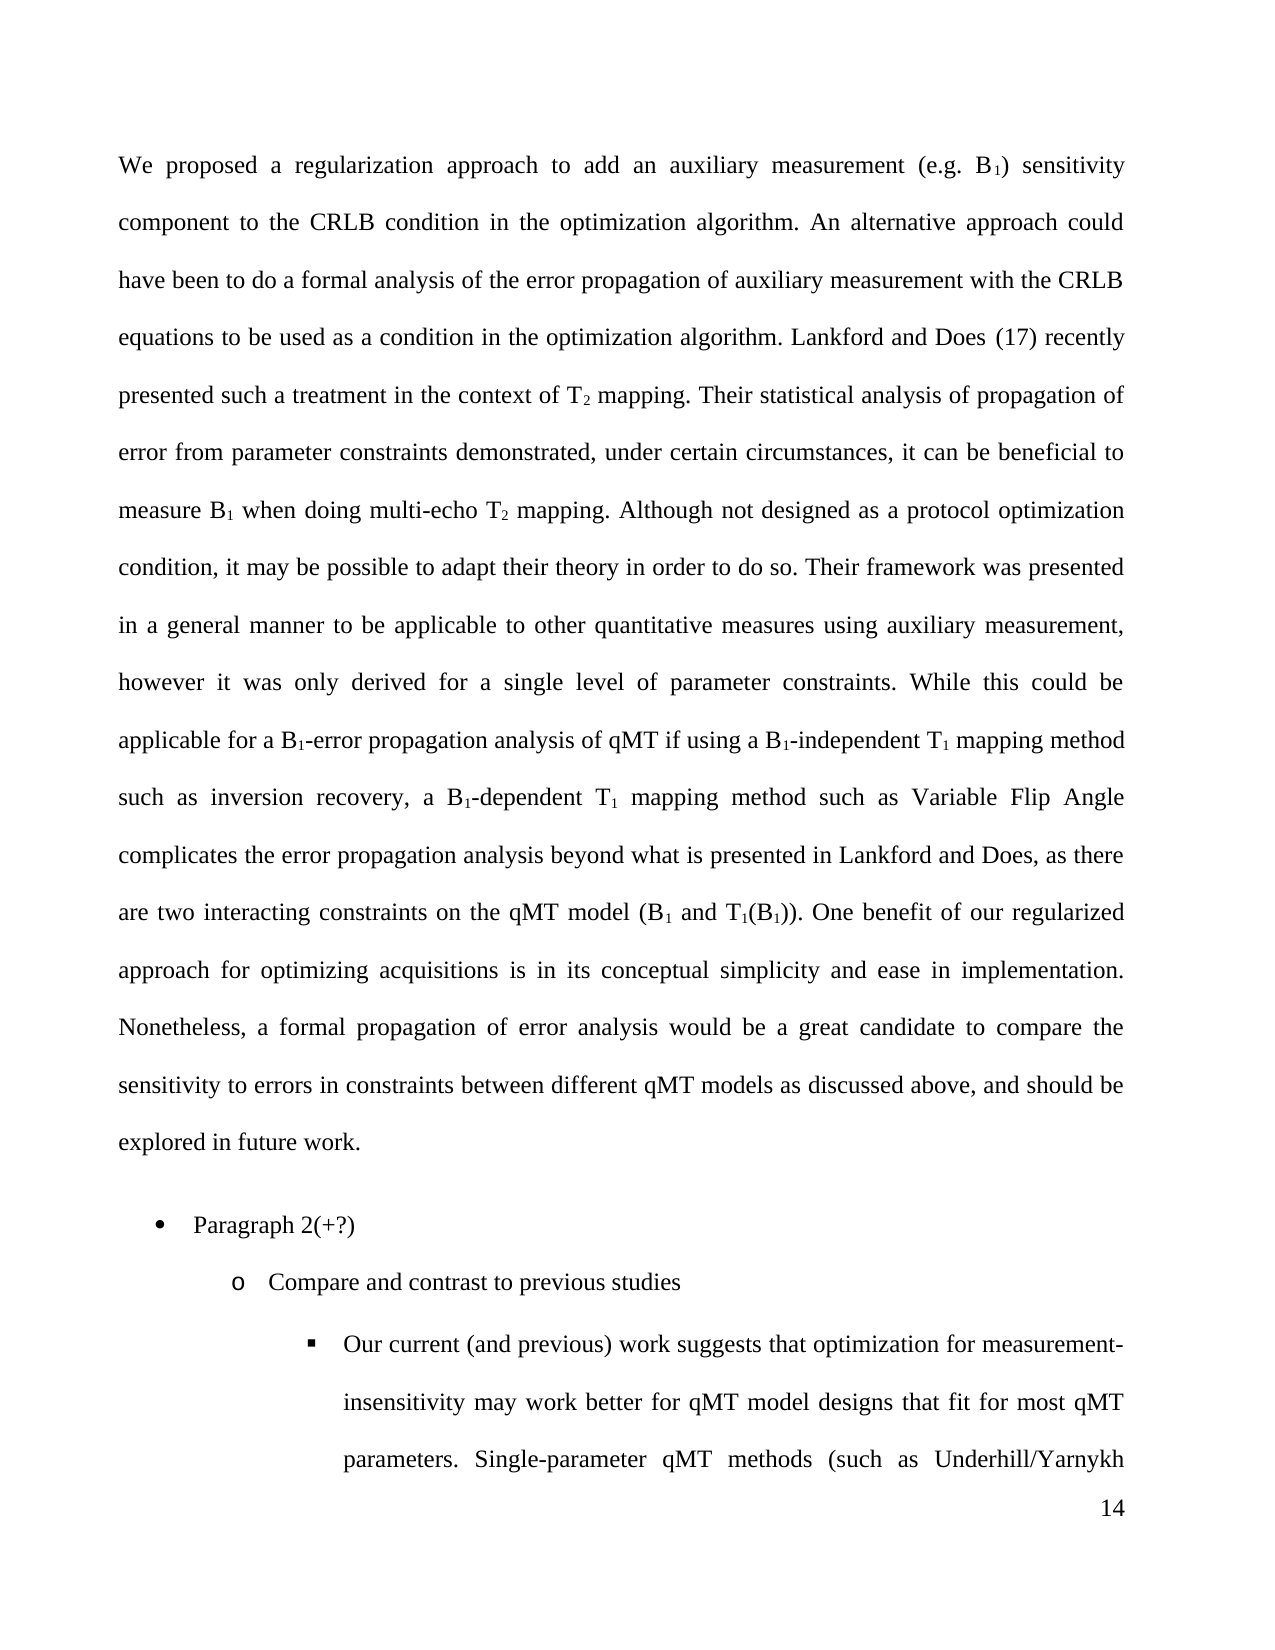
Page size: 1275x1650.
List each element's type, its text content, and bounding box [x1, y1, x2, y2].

text We proposed a regularization approach to add an auxiliary measurement (e.g. B1) sensitivity component to the CRLB condition in the optimization algorithm. An alternative approach could have been to do a formal analysis of the error propagation of auxiliary measurement with the CRLB equations to be used as a condition in the optimization algorithm. Lankford and Does (17) recently presented such a treatment in the context of T2 mapping. Their statistical analysis of propagation of error from parameter constraints demonstrated, under certain circumstances, it can be beneficial to measure B1 when doing multi-echo T2 mapping. Although not designed as a protocol optimization condition, it may be possible to adapt their theory in order to do so. Their framework was presented in a general manner to be applicable to other quantitative measures using auxiliary measurement, however it was only derived for a single level of parameter constraints. While this could be applicable for a B1-error propagation analysis of qMT if using a B1-independent T1 mapping method such as inversion recovery, a B1-dependent T1 mapping method such as Variable Flip Angle complicates the error propagation analysis beyond what is presented in Lankford and Does, as there are two interacting constraints on the qMT model (B1 and T1(B1)). One benefit of our regularized approach for optimizing acquisitions is in its conceptual simplicity and ease in implementation. Nonetheless, a formal propagation of error analysis would be a great candidate to compare the sensitivity to errors in constraints between different qMT models as discussed above, and should be explored in future work. [118, 150, 1125, 1156]
list Paragraph 2(+?) [156, 1210, 1125, 1239]
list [306, 1329, 1125, 1473]
list Compare and contrast to previous studies [231, 1267, 1125, 1298]
